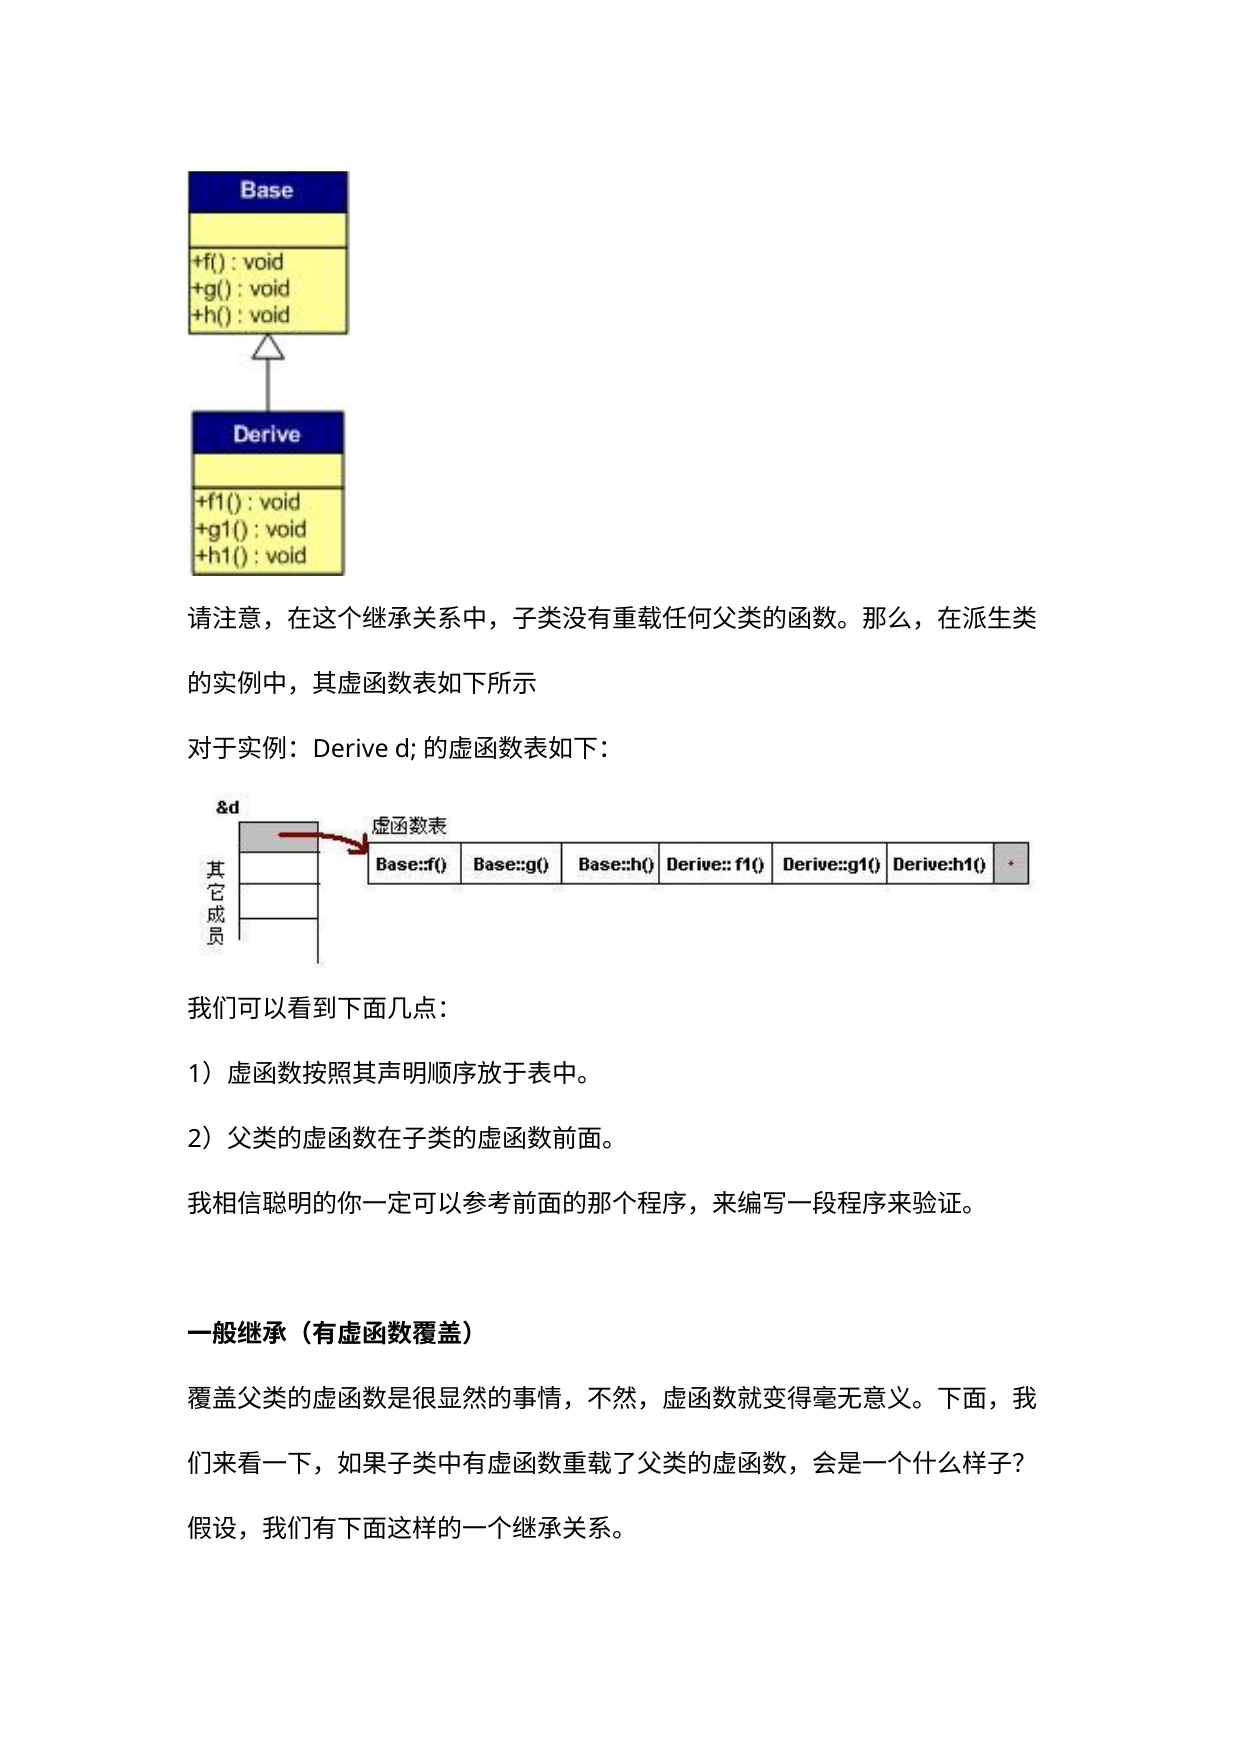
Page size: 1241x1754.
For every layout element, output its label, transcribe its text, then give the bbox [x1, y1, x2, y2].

picture [187, 779, 1053, 975]
text 我们可以看到下面几点： [187, 975, 1053, 1039]
text 覆盖父类的虚函数是很显然的事情，不然，虚函数就变得毫无意义。下面，我们来看一下，如果子类中有虚函数重载了父类的虚函数，会是一个什么样子？假设，我们有下面这样的一个继承关系。 [187, 1364, 1053, 1559]
text 2）父类的虚函数在子类的虚函数前面。 [187, 1104, 1053, 1169]
text 一般继承（有虚函数覆盖） [187, 1299, 1053, 1364]
text 我相信聪明的你一定可以参考前面的那个程序，来编写一段程序来验证。 [187, 1169, 1053, 1234]
text 对于实例：Derive d; 的虚函数表如下： [187, 714, 1053, 779]
picture [187, 171, 350, 576]
text 1）虚函数按照其声明顺序放于表中。 [187, 1039, 1053, 1104]
text 请注意，在这个继承关系中，子类没有重载任何父类的函数。那么，在派生类的实例中，其虚函数表如下所示 [187, 584, 1053, 714]
